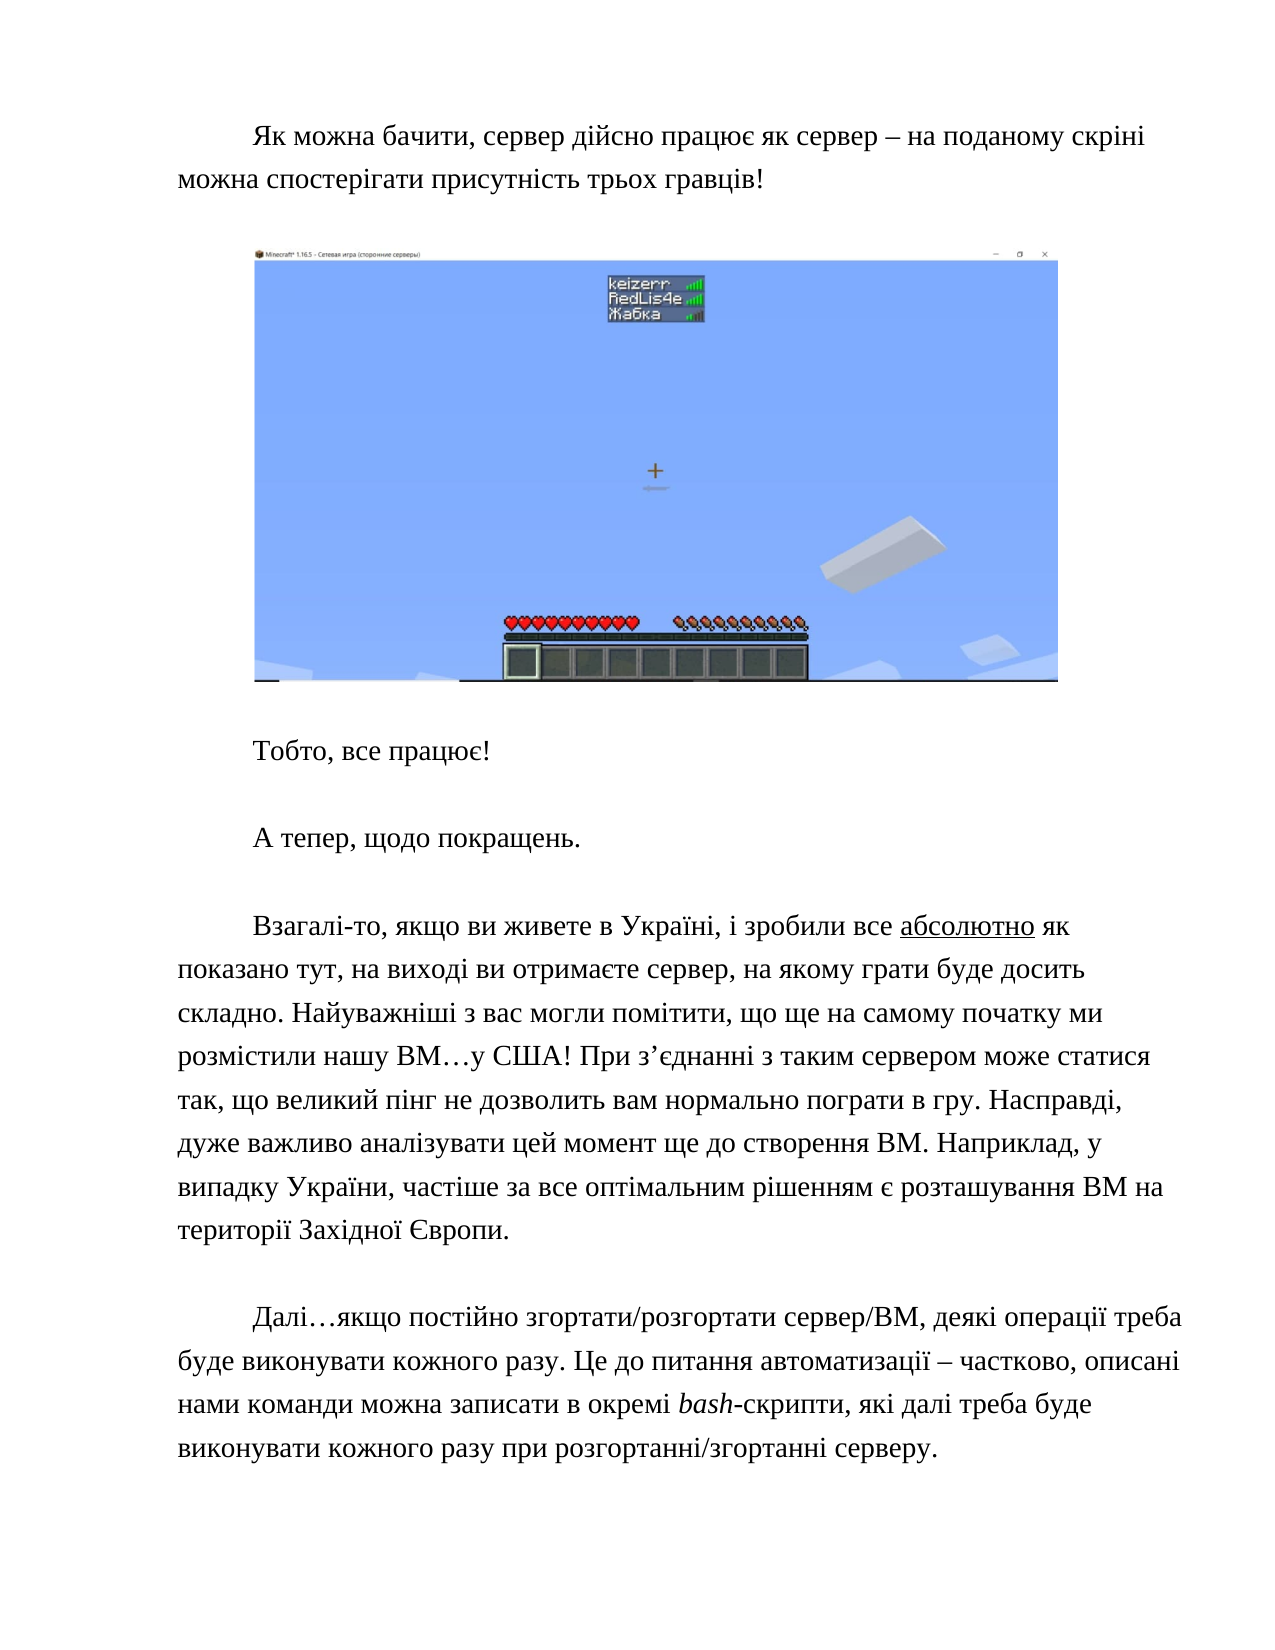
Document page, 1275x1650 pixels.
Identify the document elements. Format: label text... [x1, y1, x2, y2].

text А тепер, щодо покращень. [177, 821, 1186, 854]
text Як можна бачити, сервер дійсно працює як сервер – на поданому скріні можна спостерігати присутність трьох гравців! [177, 118, 1186, 195]
text Тобто, все працює! [177, 733, 1186, 767]
picture [252, 248, 1058, 682]
text Взагалі-то, якщо ви живете в Україні, і зробили все абсолютно як показано тут, на виході ви отримаєте сервер, на якому грати буде досить складно. Найуважніші з вас могли помітити, що ще на самому початку ми розмістили нашу ВМ…у США! При з’єднанні з таким сервером може статися так, що великий пінг не дозволить вам нормально пограти в гру. Насправді, дуже важливо аналізувати цей момент ще до створення ВМ. Наприклад, у випадку України, частіше за все оптімальним рішенням є розташування ВМ на території Західної Європи. [177, 908, 1186, 1246]
text Далі…якщо постійно згортати/розгортати сервер/ВМ, деякі операції треба буде виконувати кожного разу. Це до питання автоматизації – частково, описані нами команди можна записати в окремі bash-скрипти, які далі треба буде виконувати кожного разу при розгортанні/згортанні серверу. [177, 1299, 1186, 1464]
